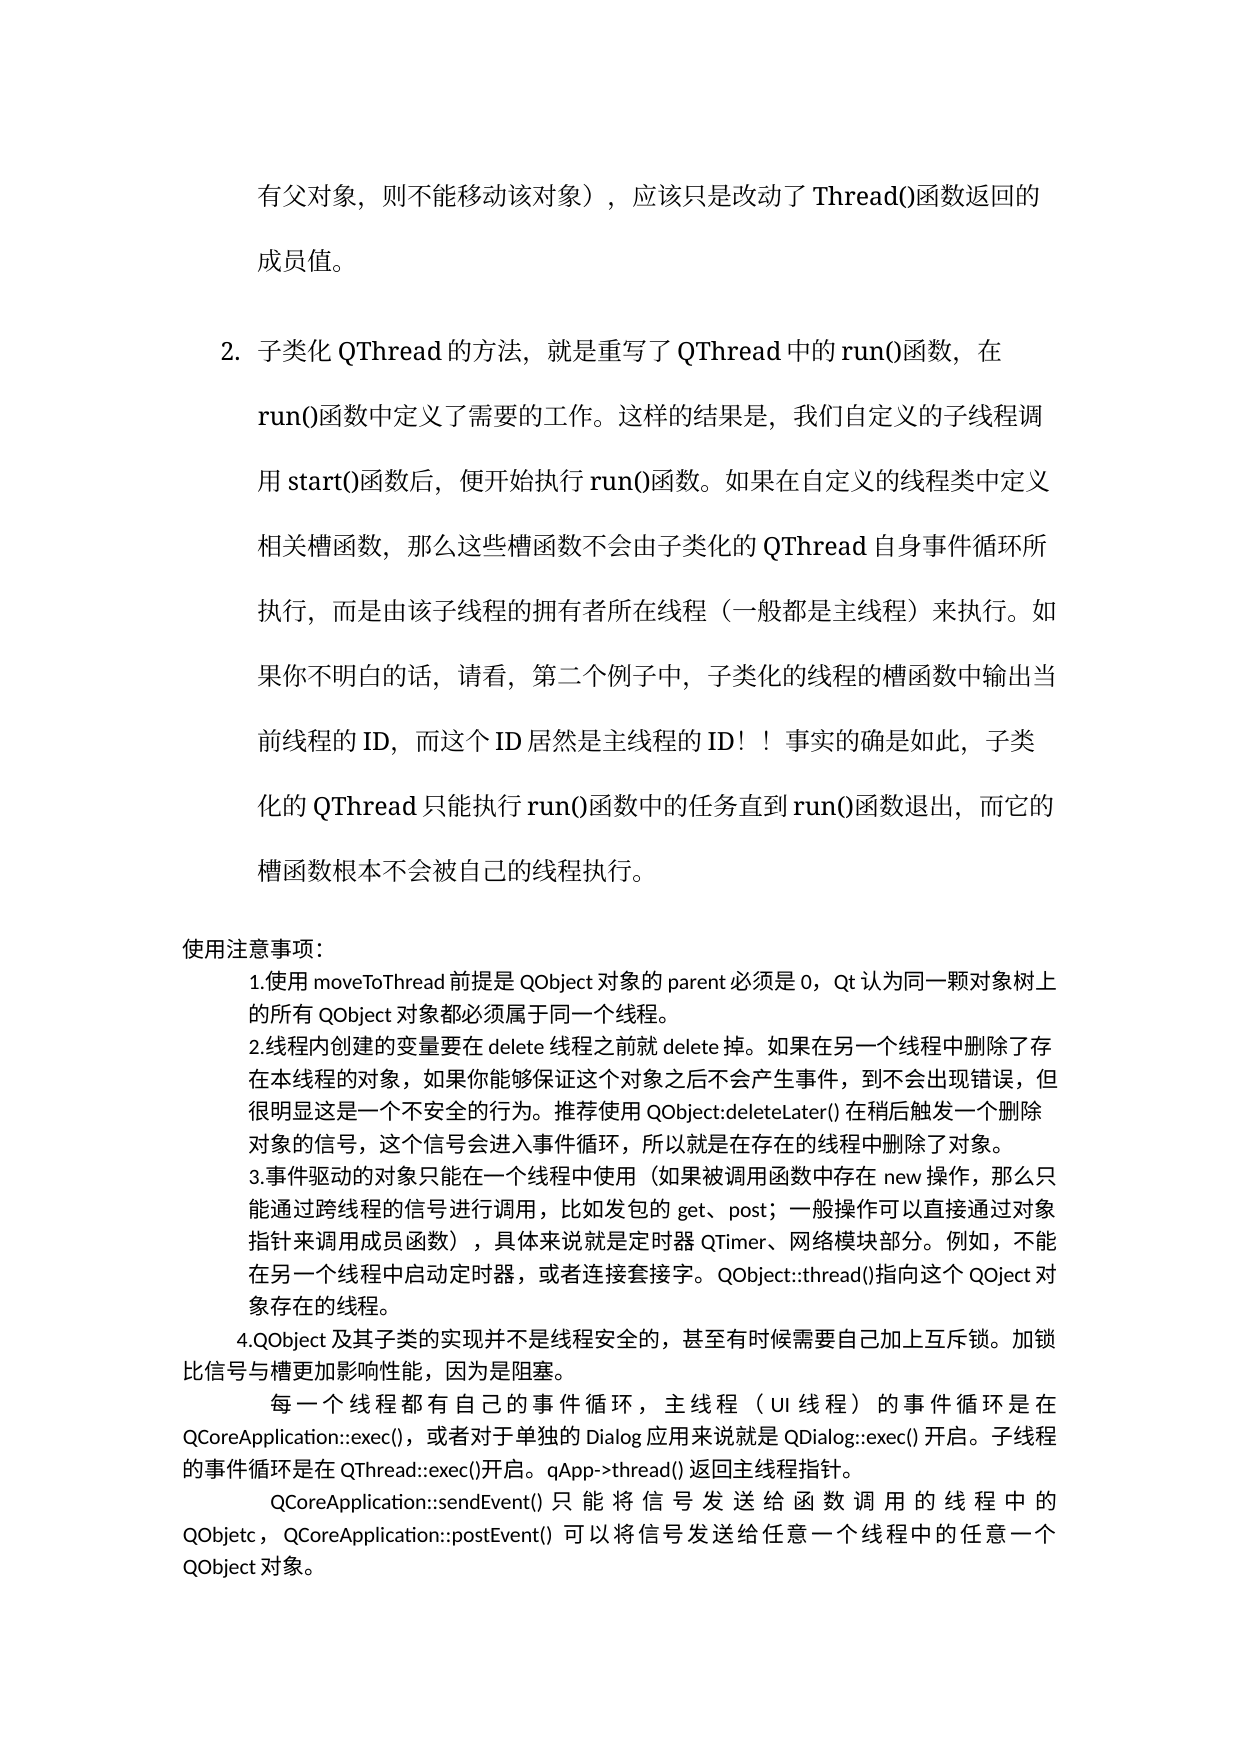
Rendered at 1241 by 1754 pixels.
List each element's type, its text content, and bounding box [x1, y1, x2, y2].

text QCoreApplication::sendEvent()只能将信号发送给函数调用的线程中的QObjetc，QCoreApplication::postEvent() 可以将信号发送给任意一个线程中的任意一个QObject对象。 [183, 1484, 1058, 1581]
list 子类化QThread的方法，就是重写了QThread中的run()函数，在run()函数中定义了需要的工作。这样的结果是，我们自定义的子线程调用start()函数后，便开始执行run()函数。如果在自定义的线程类中定义相关槽函数，那么这些槽函数不会由子类化的QThread自身事件循环所执行，而是由该子线程的拥有者所在线程（一般都是主线程）来执行。如果你不明白的话，请看，第二个例子中，子类化的线程的槽函数中输出当前线程的ID，而这个ID居然是主线程的ID！！事实的确是如此，子类化的QThread只能执行run()函数中的任务直到run()函数退出，而它的槽函数根本不会被自己的线程执行。 [220, 317, 1058, 902]
text 每一个线程都有自己的事件循环，主线程（UI线程）的事件循环是在QCoreApplication::exec()，或者对于单独的Dialog应用来说就是QDialog::exec() 开启。子线程的事件循环是在QThread::exec()开启。qApp->thread() 返回主线程指针。 [183, 1386, 1058, 1484]
text 2.线程内创建的变量要在delete 线程之前就delete掉。如果在另一个线程中删除了存在本线程的对象，如果你能够保证这个对象之后不会产生事件，到不会出现错误，但很明显这是一个不安全的行为。推荐使用QObject:deleteLater() 在稍后触发一个删除对象的信号，这个信号会进入事件循环，所以就是在存在的线程中删除了对象。 [248, 1029, 1058, 1159]
text 4.QObject及其子类的实现并不是线程安全的，甚至有时候需要自己加上互斥锁。加锁比信号与槽更加影响性能，因为是阻塞。 [183, 1321, 1058, 1386]
text 1.使用moveToThread前提是QObject对象的parent必须是0，Qt认为同一颗对象树上的所有QObject对象都必须属于同一个线程。 [248, 964, 1058, 1029]
text 使用注意事项： [183, 931, 1058, 964]
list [220, 162, 1058, 292]
text 3.事件驱动的对象只能在一个线程中使用（如果被调用函数中存在new操作，那么只能通过跨线程的信号进行调用，比如发包的get、post；一般操作可以直接通过对象指针来调用成员函数），具体来说就是定时器QTimer、网络模块部分。例如，不能在另一个线程中启动定时器，或者连接套接字。QObject::thread()指向这个QOject对象存在的线程。 [248, 1159, 1058, 1321]
